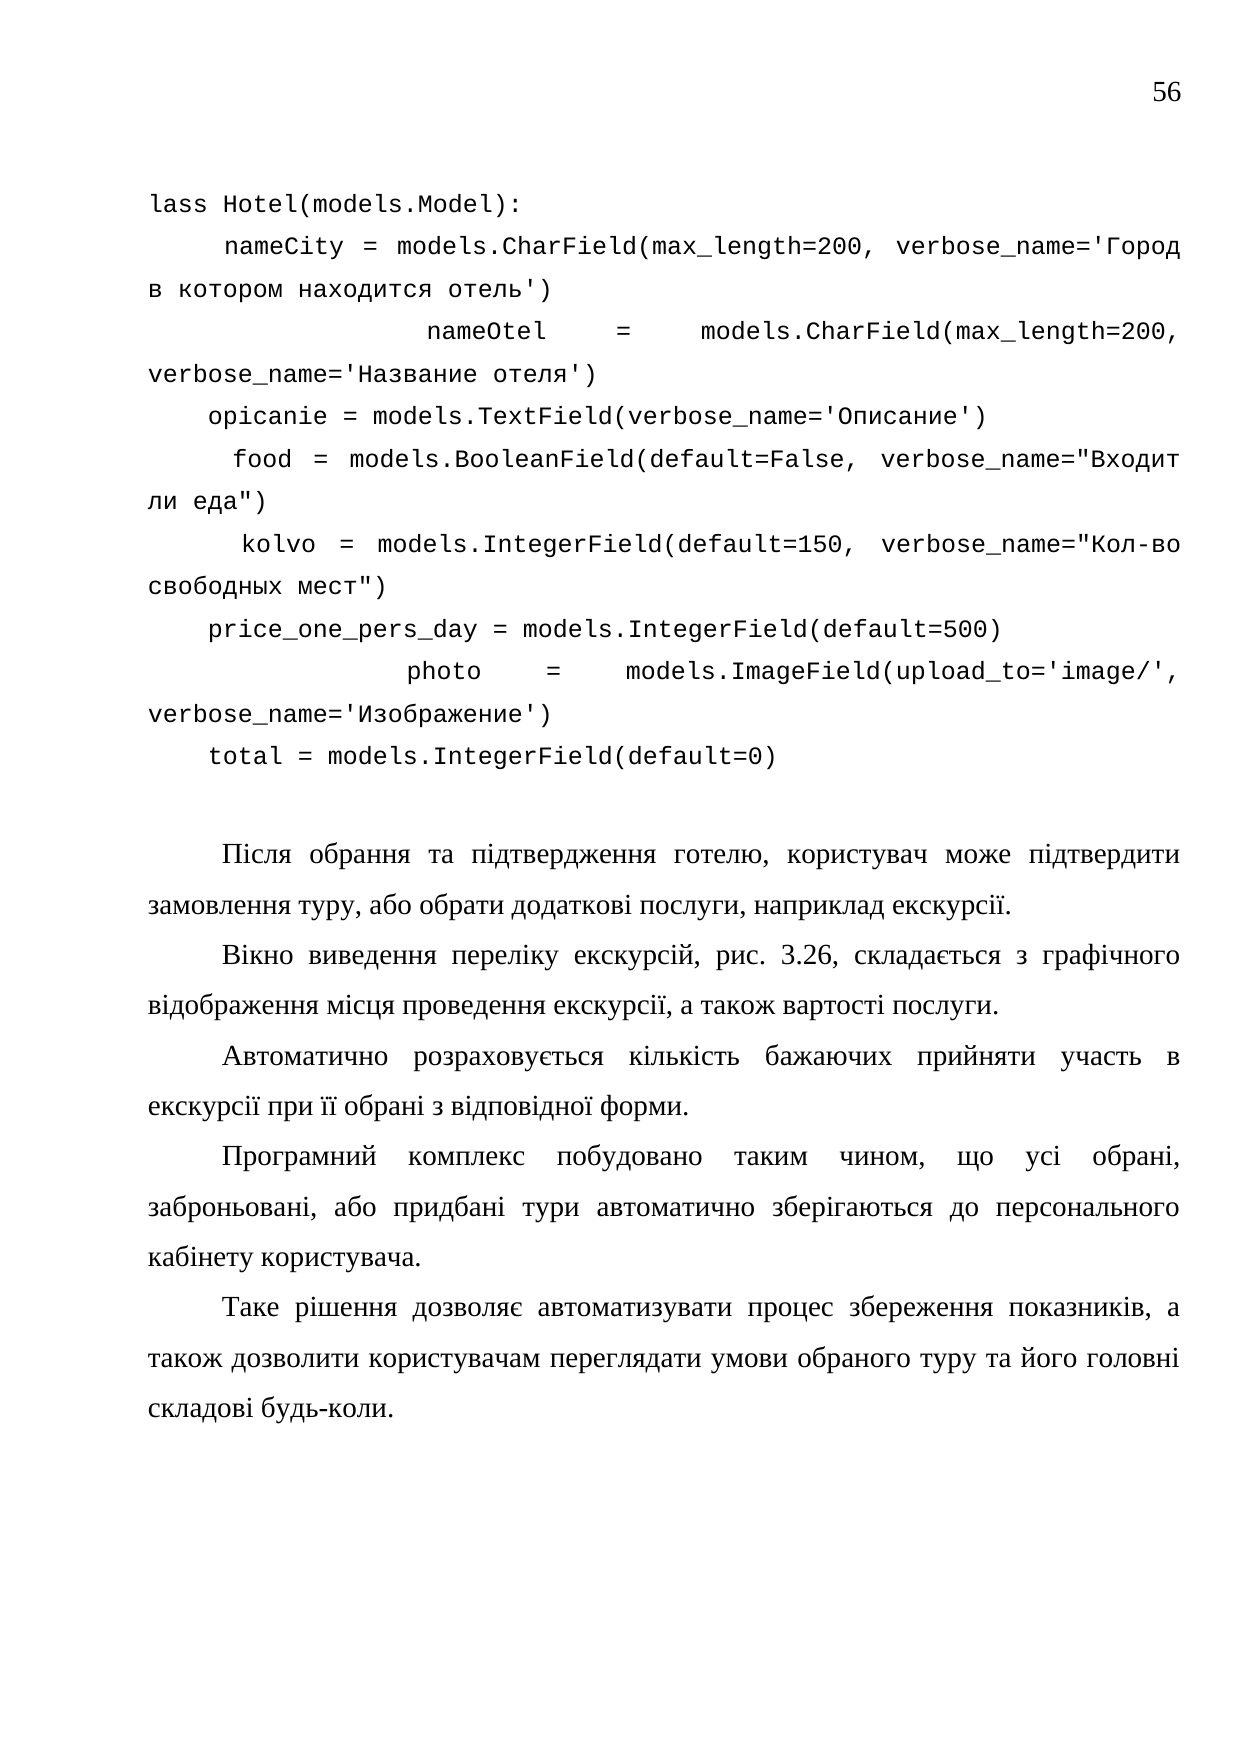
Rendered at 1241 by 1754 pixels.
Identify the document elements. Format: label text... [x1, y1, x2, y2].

text nameCity = models.CharField(max_length=200, verbose_name='Город в котором находится отель') [148, 234, 1181, 304]
text kolvo = models.IntegerField(default=150, verbose_name="Кол-во свободных мест") [148, 531, 1181, 602]
text price_one_pers_day = models.IntegerField(default=500) [148, 616, 1181, 644]
text Вікно виведення переліку екскурсій, рис. 3.26, складається з графічного відображення місця проведення екскурсії, а також вартості послуги. [148, 937, 1181, 1021]
text food = models.BooleanField(default=False, verbose_name="Входит ли еда") [148, 446, 1181, 517]
text nameOtel = models.CharField(max_length=200, verbose_name='Название отеля') [148, 319, 1181, 389]
text opicanie = models.TextField(verbose_name='Описание') [148, 404, 1181, 432]
text total = models.IntegerField(default=0) [148, 744, 1181, 772]
text Після обрання та підтвердження готелю, користувач може підтвердити замовлення туру, або обрати додаткові послуги, наприклад екскурсії. [148, 837, 1181, 920]
text Програмний комплекс побудовано таким чином, що усі обрані, заброньовані, або придбані тури автоматично зберігаються до персонального кабінету користувача. [148, 1138, 1181, 1273]
text photo = models.ImageField(upload_to='image/', verbose_name='Изображение') [148, 659, 1181, 729]
text Таке рішення дозволяє автоматизувати процес збереження показників, а також дозволити користувачам переглядати умови обраного туру та його головні складові будь-коли. [148, 1289, 1181, 1423]
text Автоматично розраховується кількість бажаючих прийняти участь в екскурсії при її обрані з відповідної форми. [148, 1038, 1181, 1122]
text lass Hotel(models.Model): [148, 191, 1181, 219]
